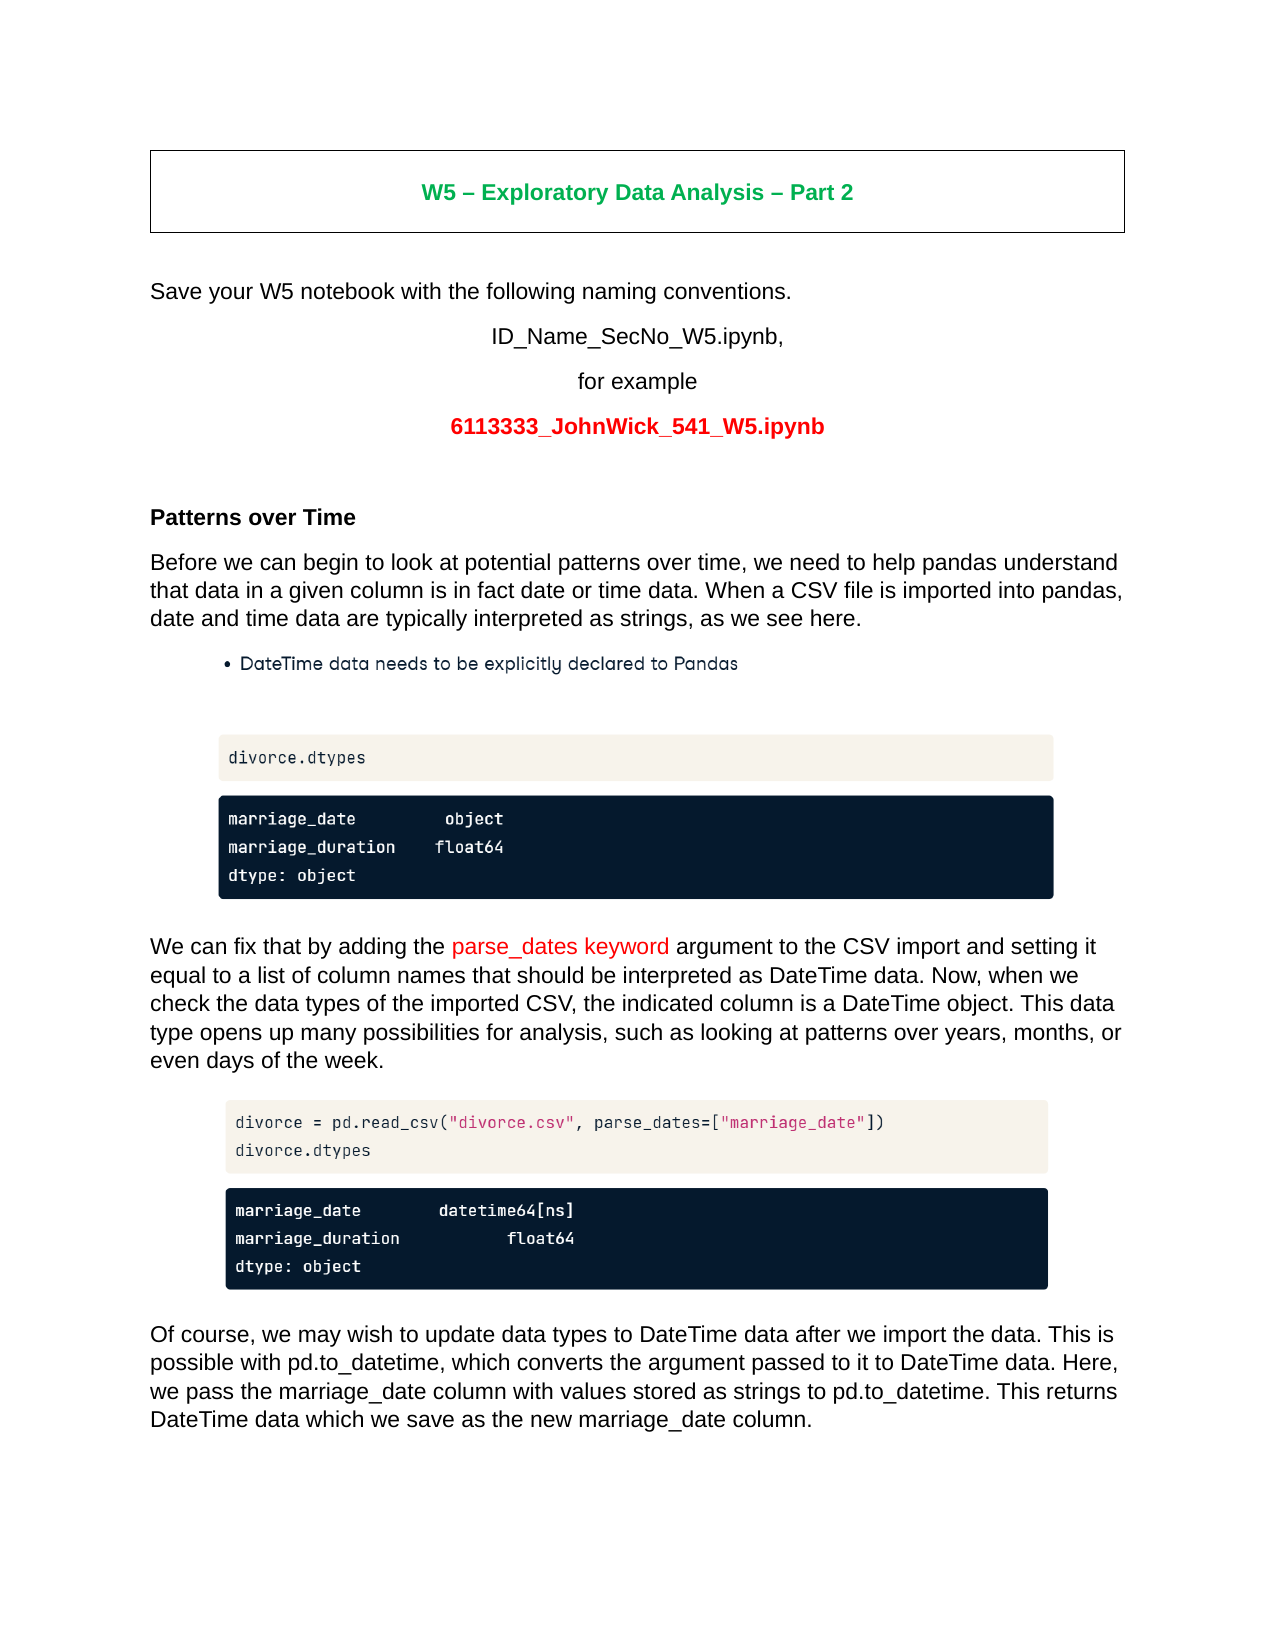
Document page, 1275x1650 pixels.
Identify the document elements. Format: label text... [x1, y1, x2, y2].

text Before we can begin to look at potential patterns over time, we need to help pandas understand that data in a given column is in fact date or time data. When a CSV file is imported into pandas, date and time data are typically interpreted as strings, as we see here. [150, 548, 1125, 632]
text ID_Name_SecNo_W5.ipynb, [150, 323, 1125, 349]
text Of course, we may wish to update data types to DateTime data after we import the data. This is possible with pd.to_datetime, which converts the argument passed to it to DateTime data. Here, we pass the marriage_date column with values stored as strings to pd.to_datetime. This returns DateTime data which we save as the new marriage_date column. [150, 1321, 1125, 1433]
text 6113333_JohnWick_541_W5.ipynb [150, 413, 1125, 439]
text for example [150, 368, 1125, 394]
picture [212, 650, 1063, 909]
text Save your W5 notebook with the following naming conventions. [150, 278, 1125, 304]
picture [218, 1092, 1057, 1296]
table_header W5 – Exploratory Data Analysis – Part 2 [151, 151, 1124, 232]
text We can fix that by adding the parse_dates keyword argument to the CSV import and setting it equal to a list of column names that should be interpreted as DateTime data. Now, when we check the data types of the imported CSV, the indicated column is a DateTime object. This data type opens up many possibilities for analysis, such as looking at patterns over years, months, or even days of the week. [150, 933, 1125, 1073]
text Patterns over Time [150, 503, 1125, 530]
